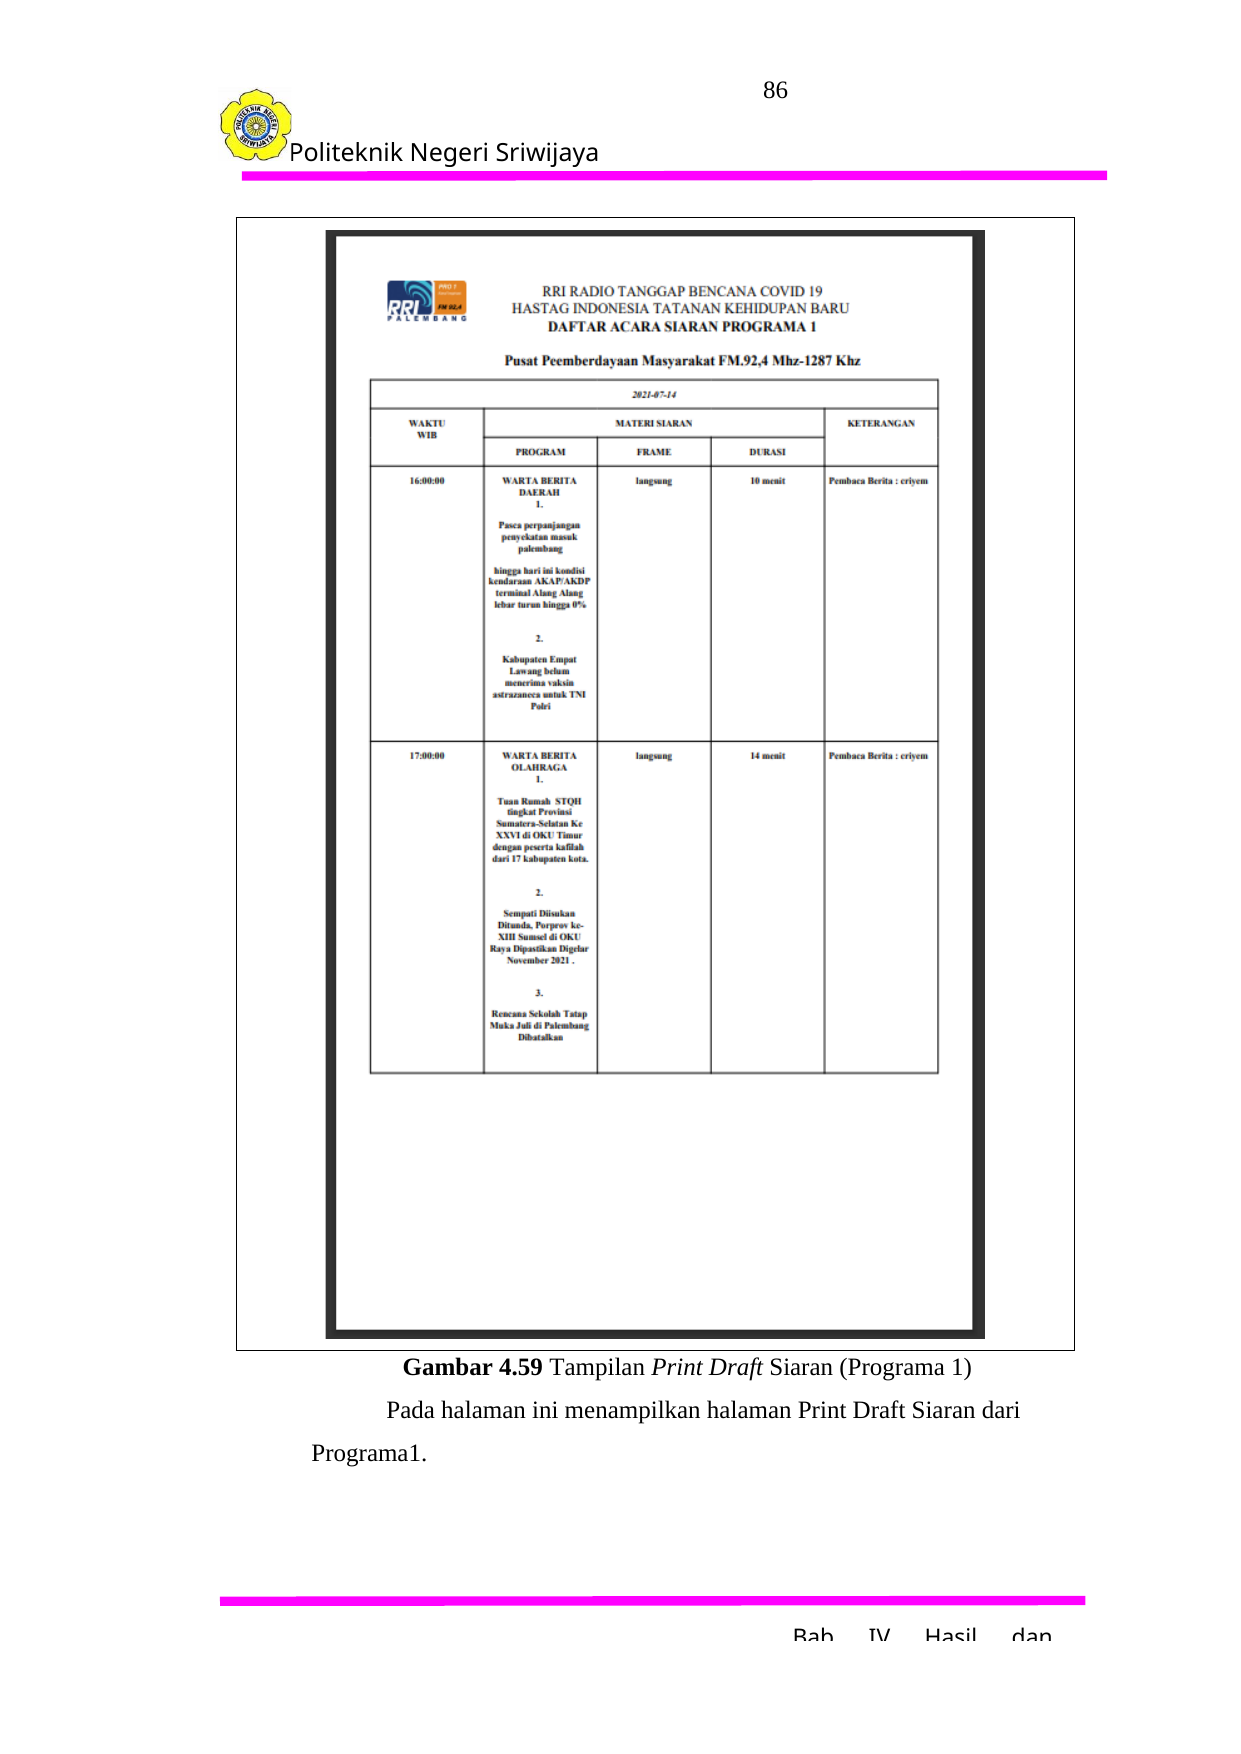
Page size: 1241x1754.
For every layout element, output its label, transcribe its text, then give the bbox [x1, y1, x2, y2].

list Gambar 4.59 Tampilan Print Draft Siaran (Programa 1) [311, 1352, 1063, 1380]
text Pada halaman ini menampilkan halaman Print Draft Siaran dari Programa1. [311, 1395, 1063, 1467]
picture [325, 230, 985, 1339]
picture [216, 87, 292, 159]
table_header [237, 218, 1074, 1350]
